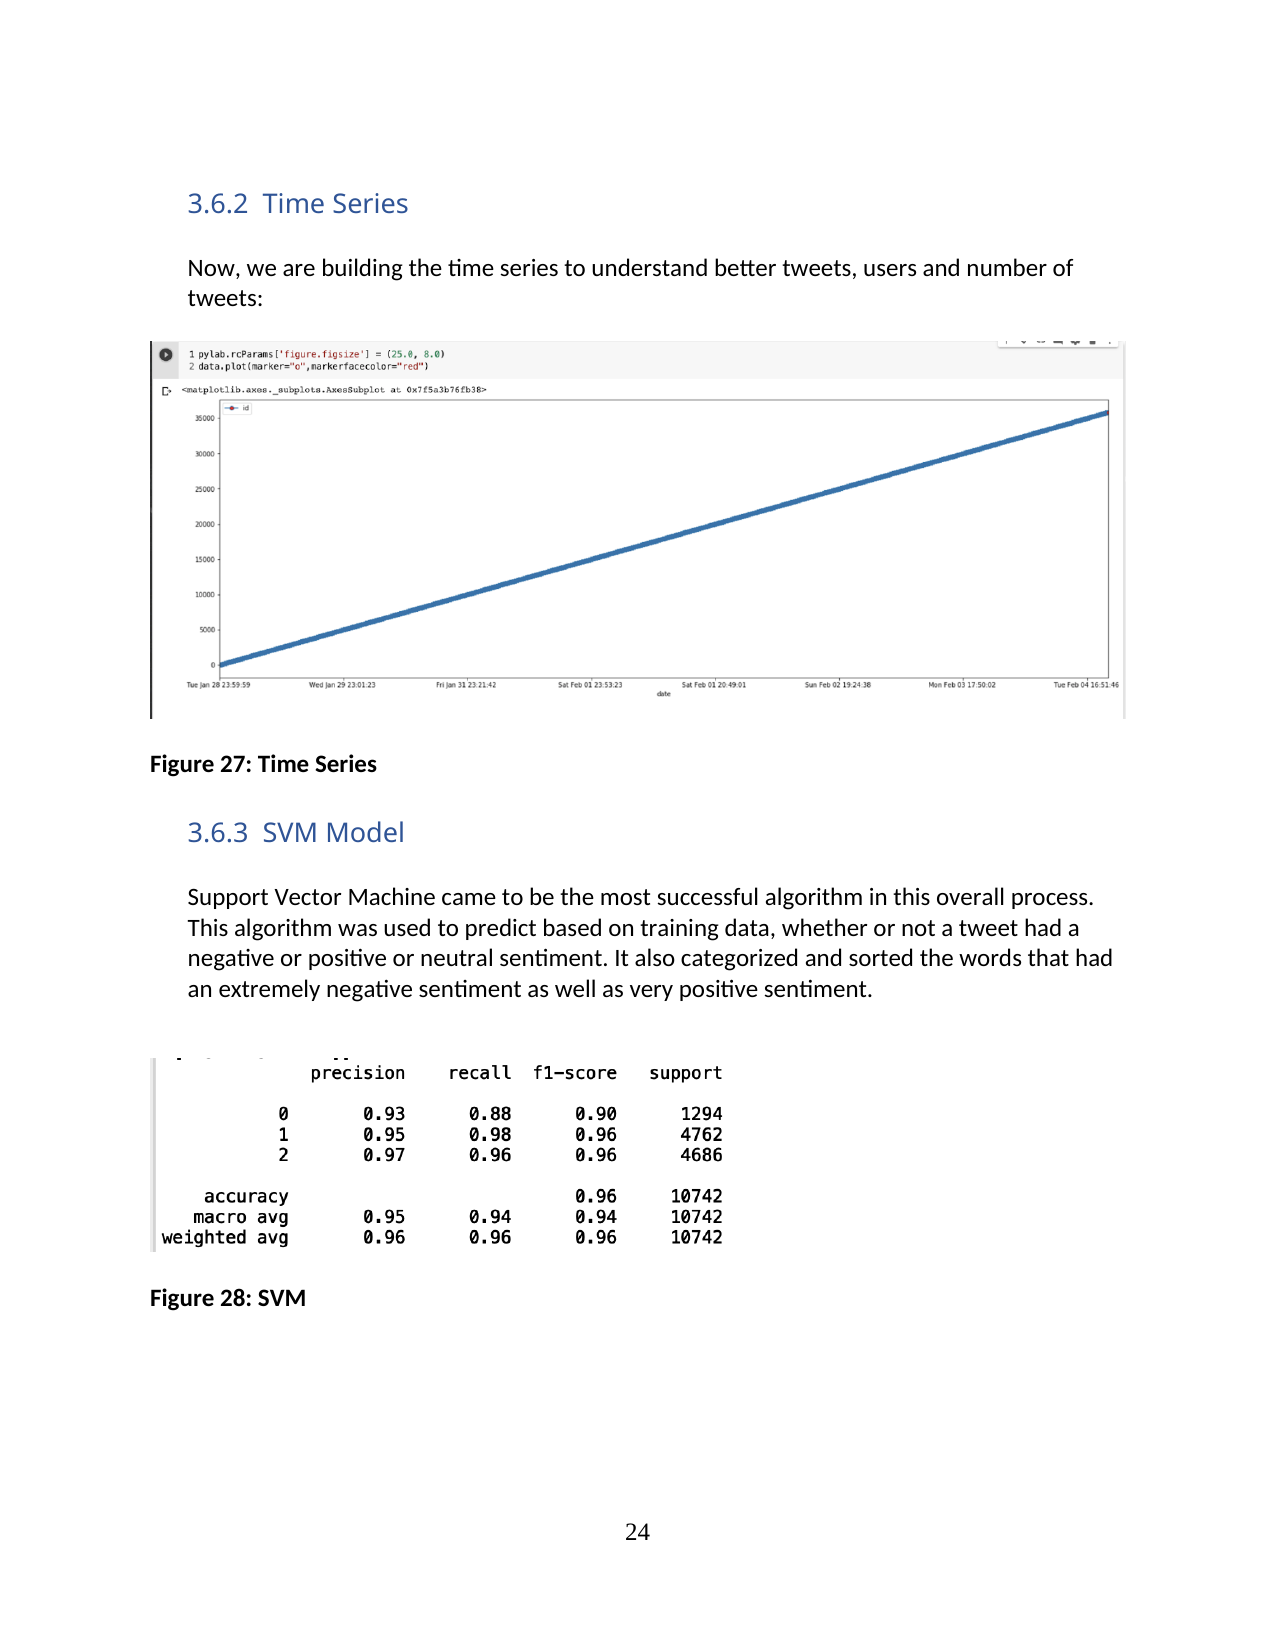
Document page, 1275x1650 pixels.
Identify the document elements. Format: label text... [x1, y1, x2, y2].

text Support Vector Machine came to be the most successful algorithm in this overall process. This algorithm was used to predict based on training data, whether or not a tweet had a negative or positive or neutral sentiment. It also categorized and sorted the words that had an extremely negative sentiment as well as very positive sentiment. [187, 881, 1125, 1003]
picture [150, 341, 1125, 719]
picture [150, 1058, 766, 1252]
text Figure 28: SVM [150, 1283, 1125, 1313]
text Figure 27: Time Series [150, 749, 1125, 779]
subtitle Time Series [187, 185, 1125, 222]
subtitle SVM Model [187, 814, 1125, 851]
text Now, we are building the time series to understand better tweets, users and number of tweets: [187, 252, 1125, 313]
